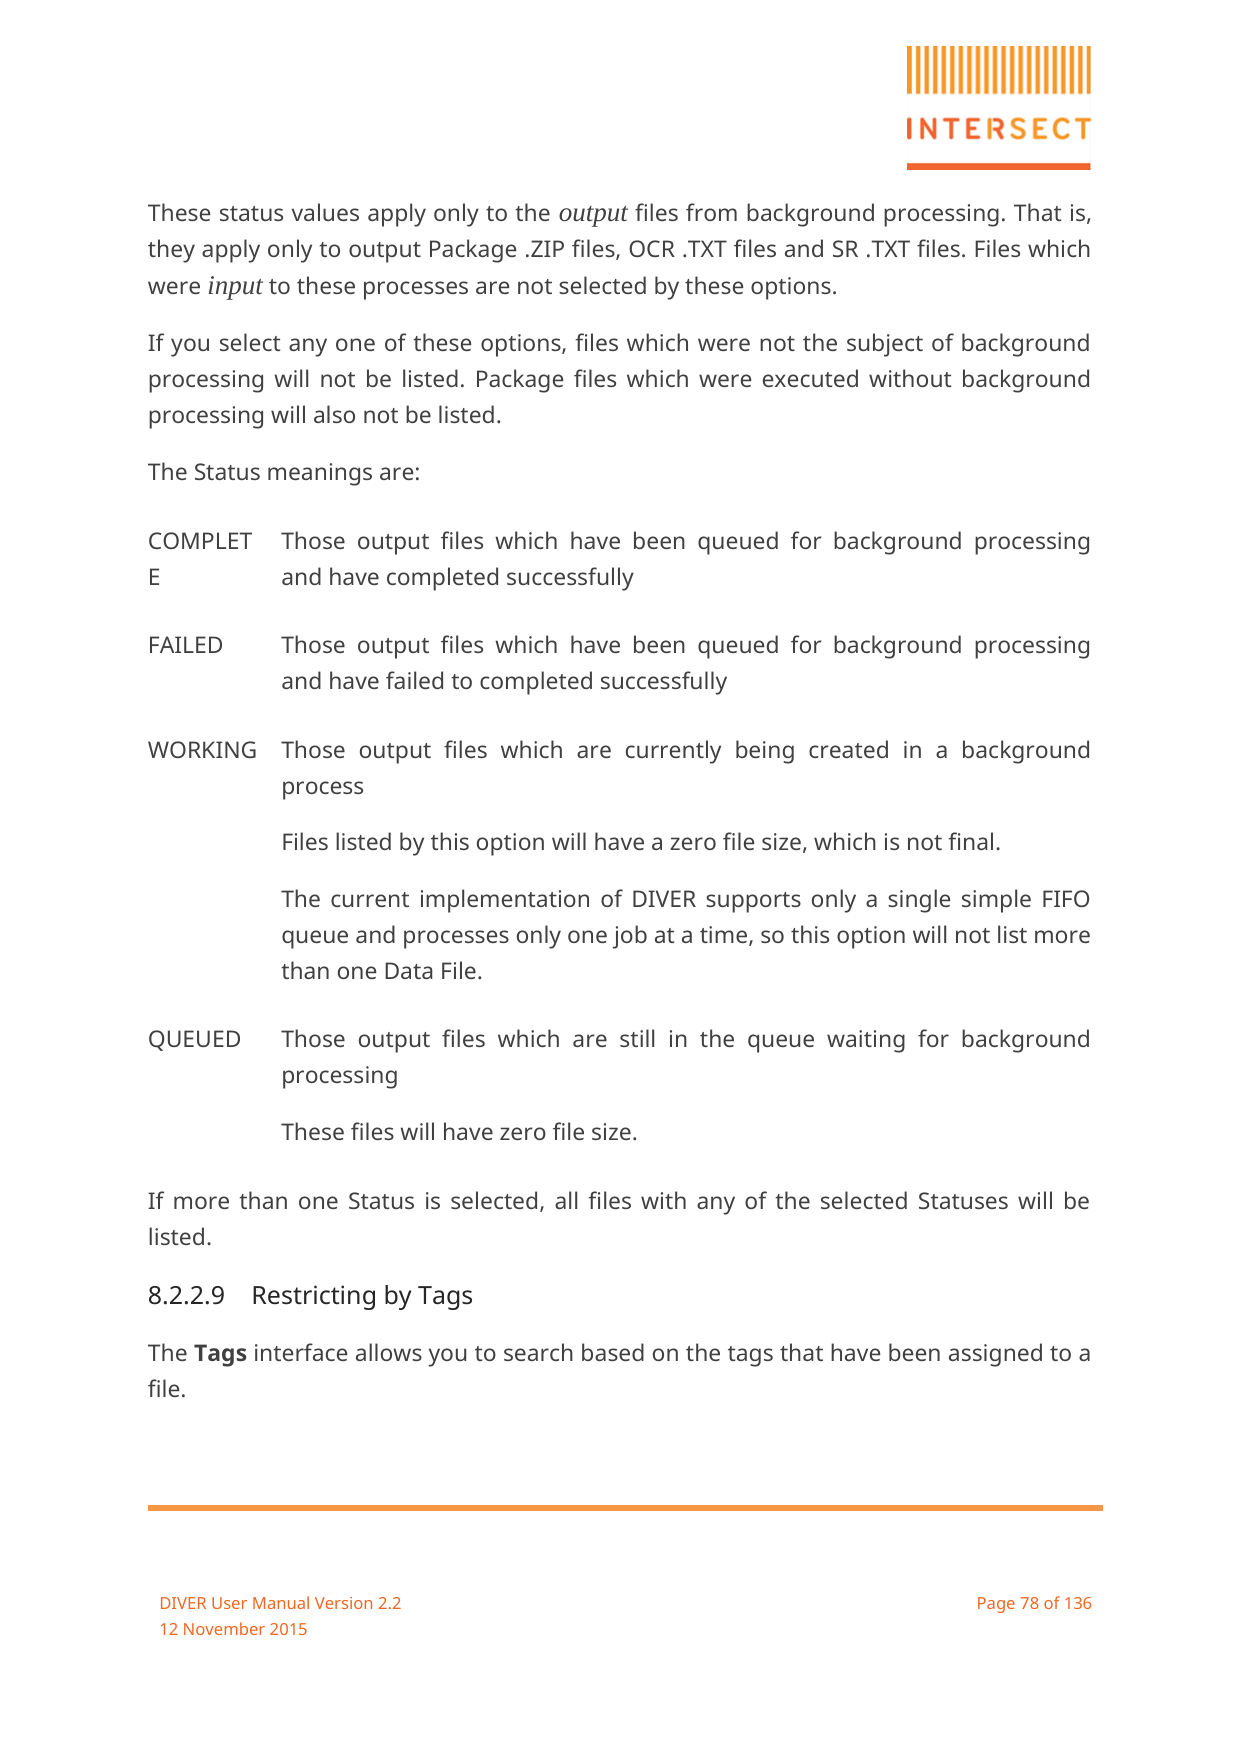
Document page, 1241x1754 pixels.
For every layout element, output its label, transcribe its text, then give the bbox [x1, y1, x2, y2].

table_header Those output files which have been queued for background processing and have completed successfully [270, 513, 1103, 617]
text If you select any one of these options, files which were not the subject of background processing will not be listed. Package files which were executed without background processing will also not be listed. [148, 327, 1092, 430]
table_cell FAILED [136, 617, 270, 721]
table_cell QUEUED [136, 1011, 270, 1172]
table_header COMPLETE [136, 513, 270, 617]
picture [905, 44, 1093, 172]
subtitle Restricting by Tags [148, 1277, 1092, 1311]
table_cell Those output files which are still in the queue waiting for background processing These files will have zero file size. [270, 1011, 1103, 1172]
text If more than one Status is selected, all files with any of the selected Statuses will be listed. [148, 1184, 1092, 1252]
table_cell WORKING [136, 721, 270, 1011]
text The Status meanings are: [148, 456, 1092, 487]
text These status values apply only to the output files from background processing. That is, they apply only to output Package .ZIP files, OCR .TXT files and SR .TXT files. Files which were input to these processes are not selected by these options. [148, 197, 1092, 301]
table_cell Those output files which have been queued for background processing and have failed to completed successfully [270, 617, 1103, 721]
table_cell Those output files which are currently being created in a background process Files listed by this option will have a zero file size, which is not final. The current implementation of DIVER supports only a single simple FIFO queue and processes only one job at a time, so this option will not list more than one Data File. [270, 721, 1103, 1011]
text The Tags interface allows you to search based on the tags that have been assigned to a file. [148, 1337, 1092, 1404]
